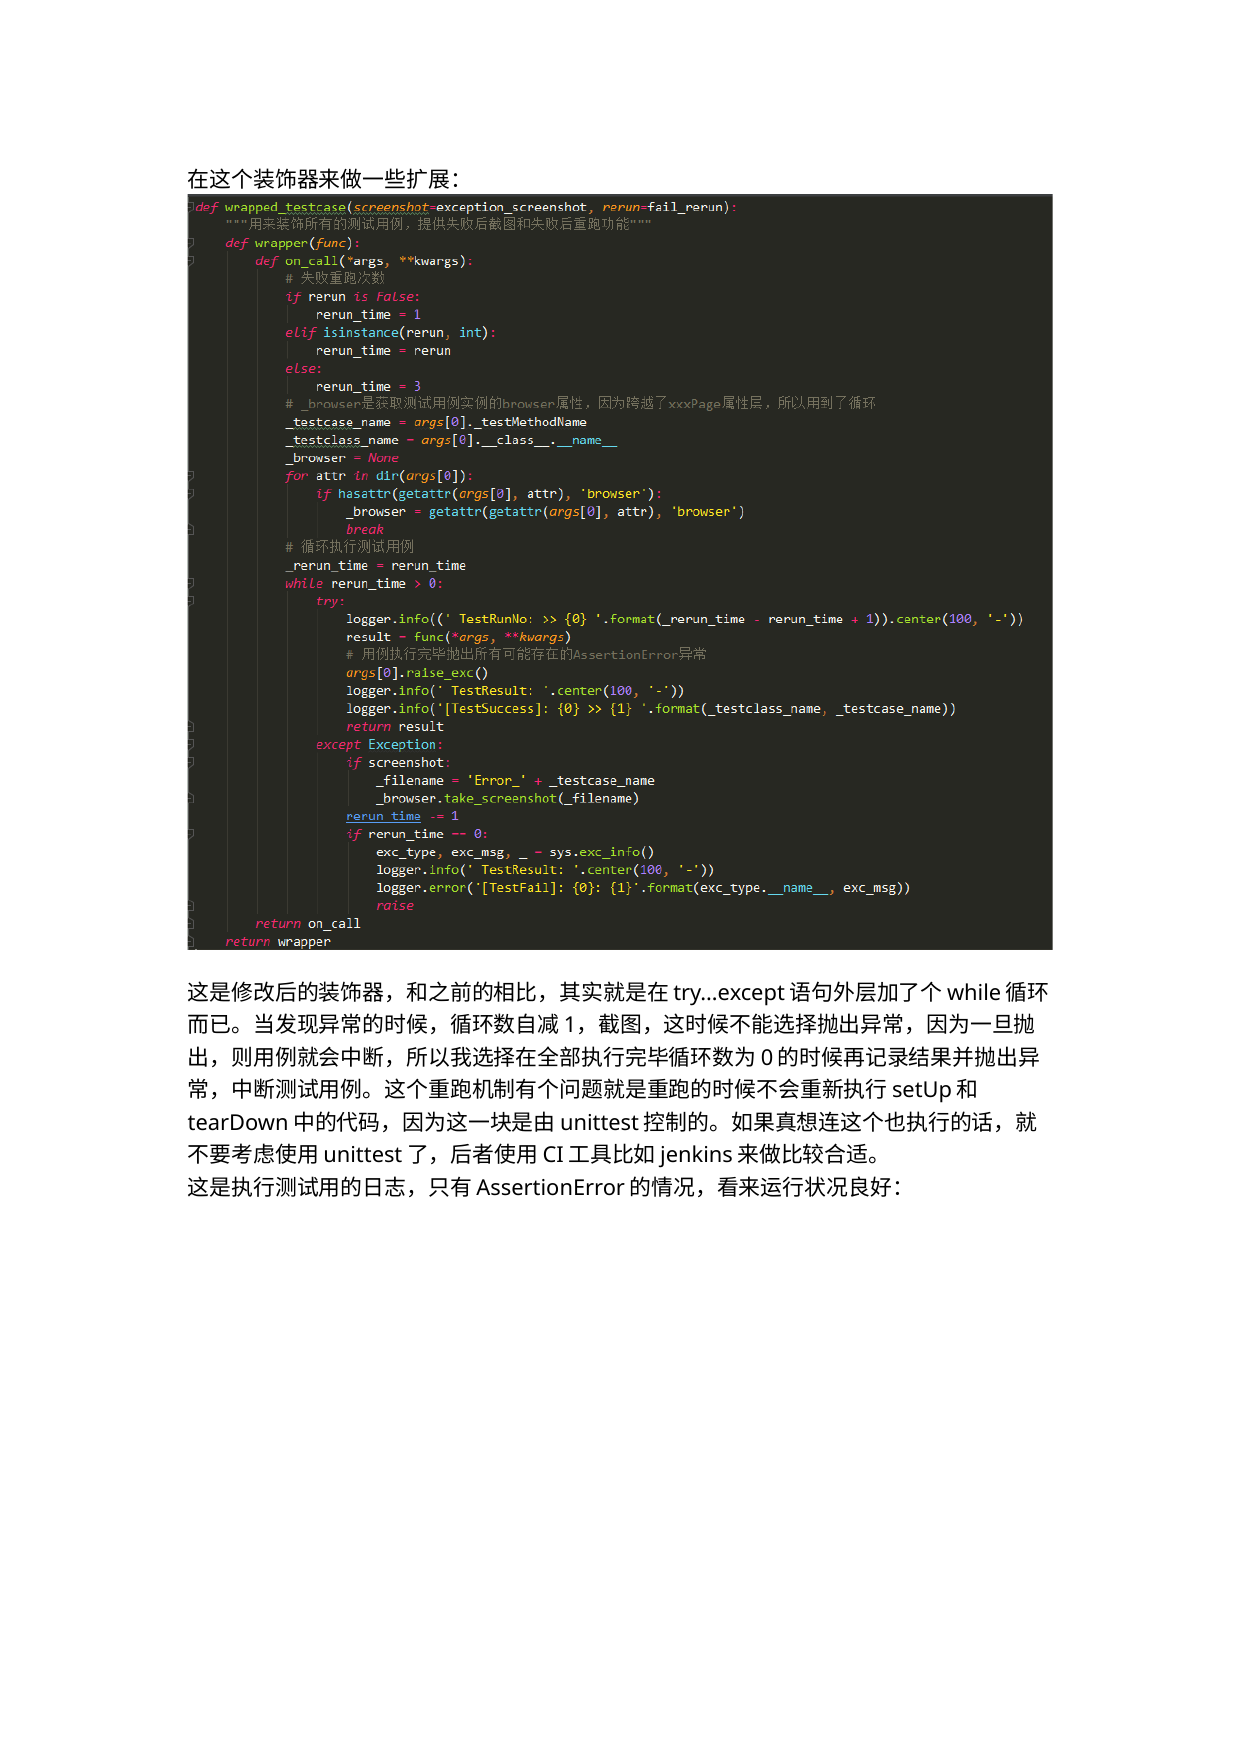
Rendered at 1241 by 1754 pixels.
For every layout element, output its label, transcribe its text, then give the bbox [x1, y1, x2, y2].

text 这是执行测试用的日志，只有AssertionError的情况，看来运行状况良好： [187, 1169, 1053, 1202]
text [187, 162, 1053, 194]
picture [187, 194, 1053, 950]
text 这是修改后的装饰器，和之前的相比，其实就是在try…except语句外层加了个while循环而已。当发现异常的时候，循环数自减1，截图，这时候不能选择抛出异常，因为一旦抛出，则用例就会中断，所以我选择在全部执行完毕循环数为0的时候再记录结果并抛出异常，中断测试用例。这个重跑机制有个问题就是重跑的时候不会重新执行setUp和tearDown中的代码，因为这一块是由unittest控制的。如果真想连这个也执行的话，就不要考虑使用unittest了，后者使用CI工具比如jenkins来做比较合适。 [187, 974, 1053, 1169]
